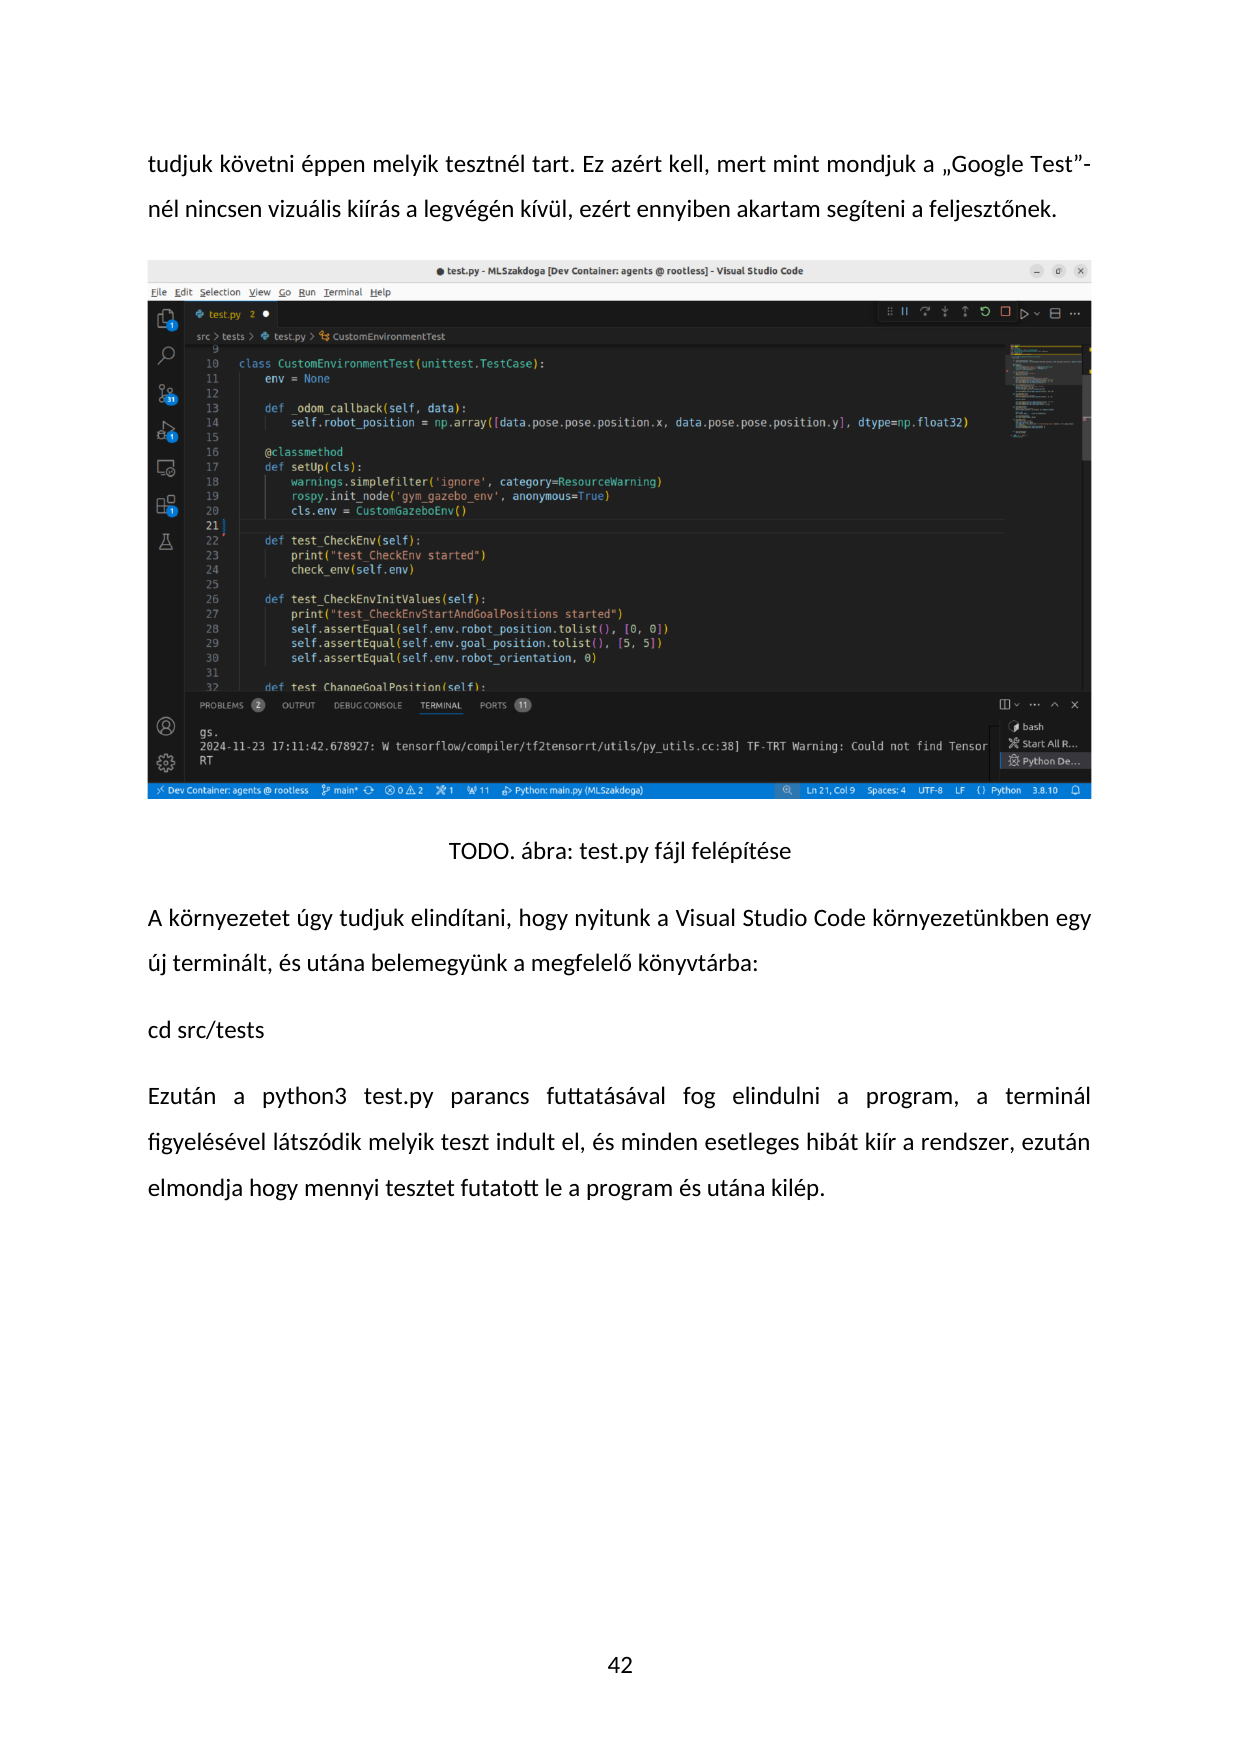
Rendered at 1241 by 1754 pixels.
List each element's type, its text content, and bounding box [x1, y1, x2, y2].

text cd src/tests [148, 1014, 1092, 1044]
text TODO. ábra: test.py fájl felépítése [148, 835, 1092, 866]
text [148, 148, 1092, 224]
picture [147, 260, 1092, 799]
text Ezután a python3 test.py parancs futtatásával fog elindulni a program, a terminál figyelésével látszódik melyik teszt indult el, és minden esetleges hibát kiír a rendszer, ezután elmondja hogy mennyi tesztet futatott le a program és utána kilép. [148, 1081, 1092, 1202]
text A környezetet úgy tudjuk elindítani, hogy nyitunk a Visual Studio Code környezetünkben egy új terminált, és utána belemegyünk a megfelelő könyvtárba: [148, 902, 1092, 978]
